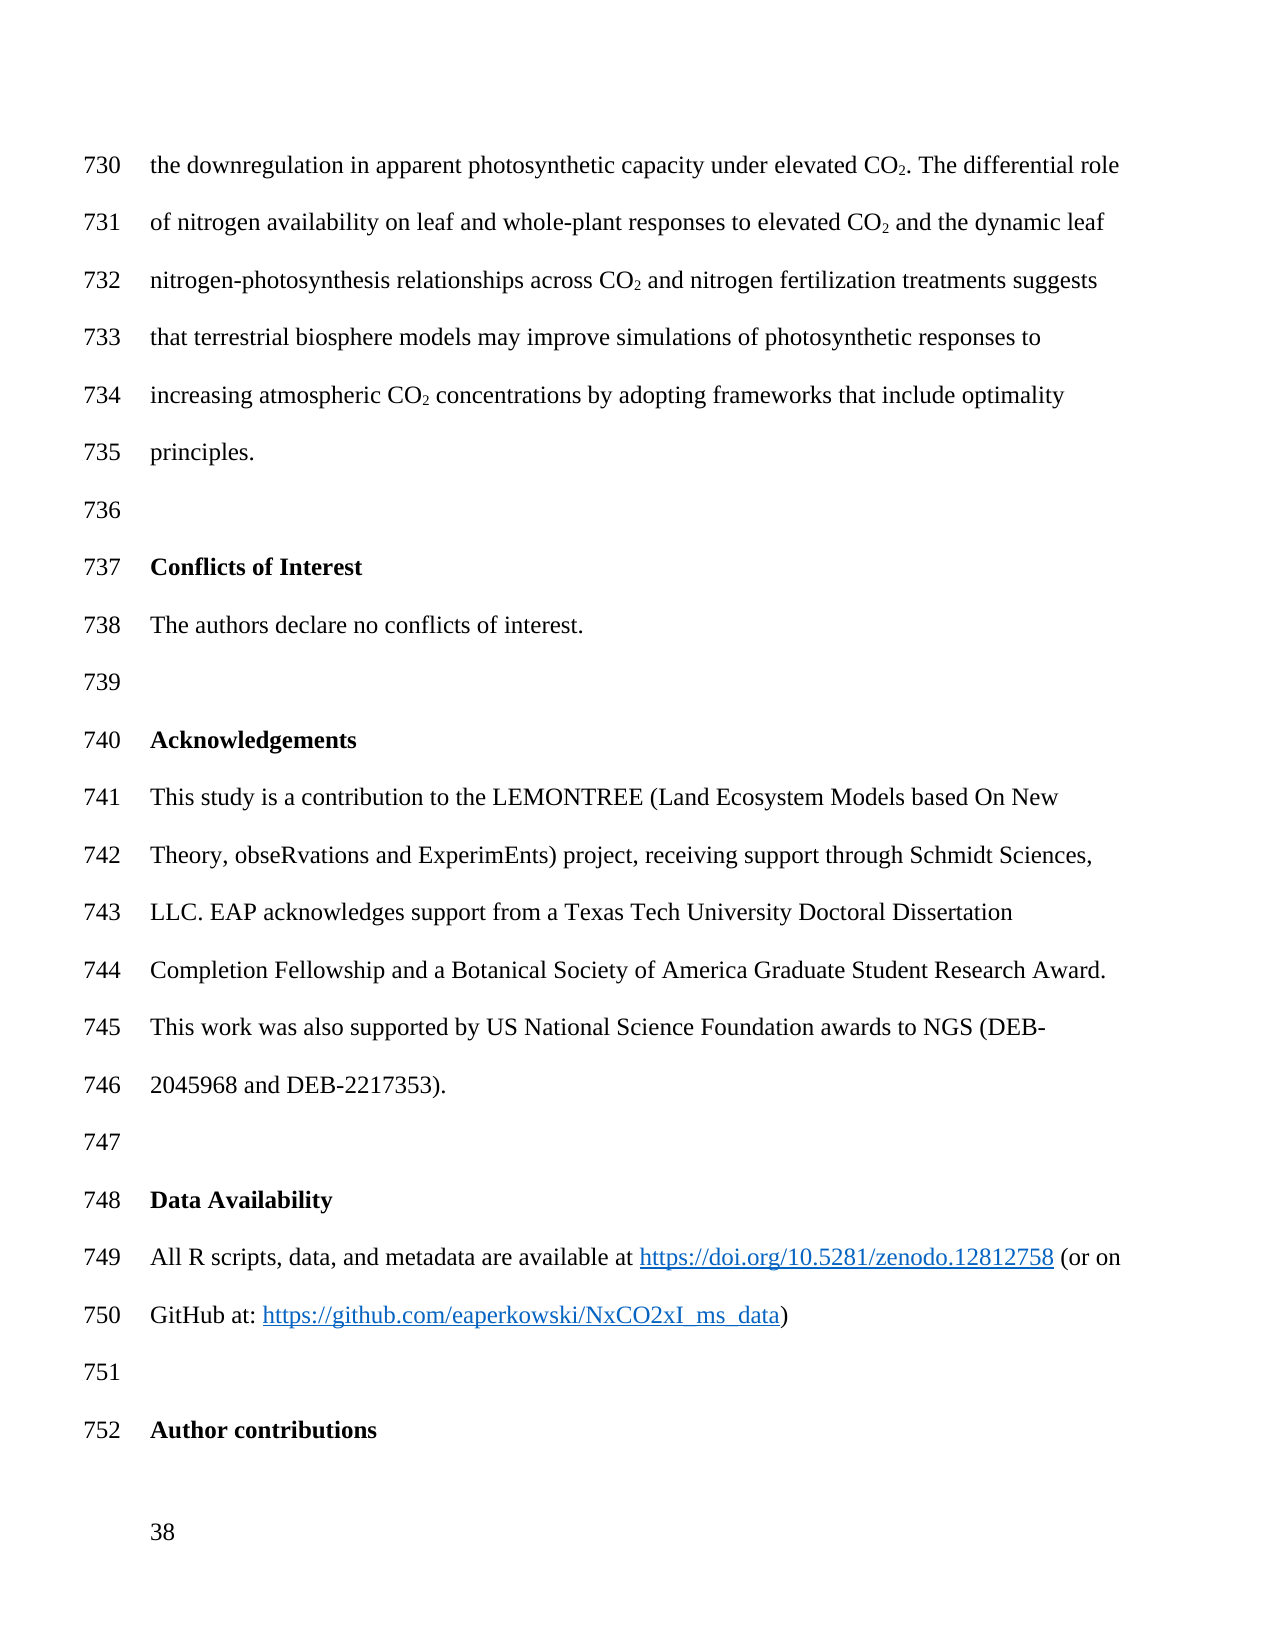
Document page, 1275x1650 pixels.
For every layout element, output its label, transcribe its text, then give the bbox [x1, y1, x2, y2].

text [150, 150, 1125, 466]
text The authors declare no conflicts of interest. [150, 610, 1125, 639]
text Data Availability [150, 1185, 1125, 1214]
text Acknowledgements [150, 725, 1125, 754]
text Conflicts of Interest [150, 552, 1125, 581]
text This study is a contribution to the LEMONTREE (Land Ecosystem Models based On New Theory, obseRvations and ExperimEnts) project, receiving support through Schmidt Sciences, LLC. EAP acknowledges support from a Texas Tech University Doctoral Dissertation Completion Fellowship and a Botanical Society of America Graduate Student Research Award. This work was also supported by US National Science Foundation awards to NGS (DEB-2045968 and DEB-2217353). [150, 782, 1125, 1099]
text All R scripts, data, and metadata are available at https://doi.org/10.5281/zenodo.12812758 (or on GitHub at: https://github.com/eaperkowski/NxCO2xI_ms_data) [150, 1242, 1125, 1329]
text Author contributions [150, 1415, 1125, 1444]
